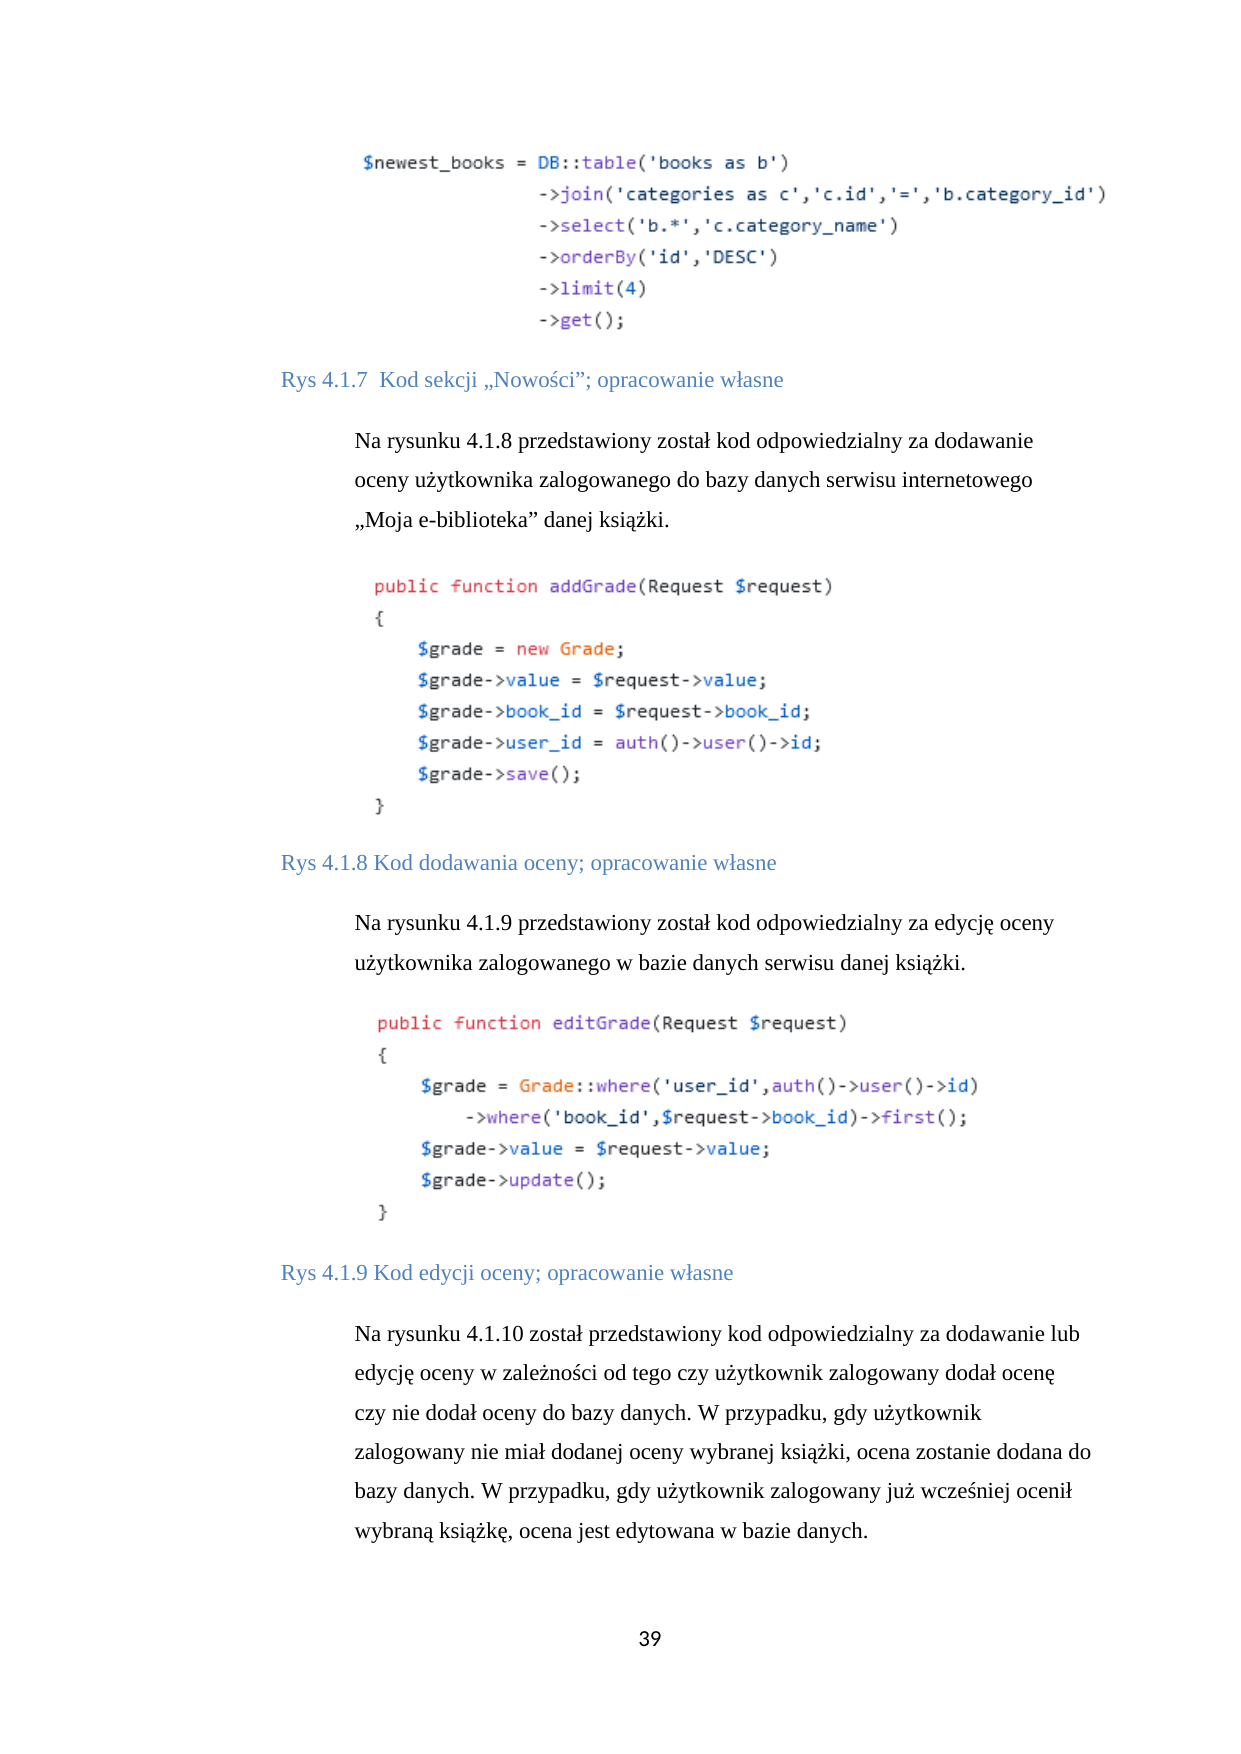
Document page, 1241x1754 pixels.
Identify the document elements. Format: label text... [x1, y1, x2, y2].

picture [354, 566, 853, 824]
text Na rysunku 4.1.10 został przedstawiony kod odpowiedzialny za dodawanie lub edycję oceny w zależności od tego czy użytkownik zalogowany dodał ocenę czy nie dodał oceny do bazy danych. W przypadku, gdy użytkownik zalogowany nie miał dodanej oceny wybranej książki, ocena zostanie dodana do bazy danych. W przypadku, gdy użytkownik zalogowany już wcześniej ocenił wybraną książkę, ocena jest edytowana w bazie danych. [354, 1319, 1092, 1543]
text Na rysunku 4.1.9 przedstawiony został kod odpowiedzialny za edycję oceny użytkownika zalogowanego w bazie danych serwisu danej książki. [354, 909, 1092, 975]
picture [354, 1009, 1005, 1235]
text Na rysunku 4.1.8 przedstawiony został kod odpowiedzialny za dodawanie oceny użytkownika zalogowanego do bazy danych serwisu internetowego „Moja e-biblioteka” danej książki. [354, 427, 1092, 532]
text Rys 4.1.8 Kod dodawania oceny; opracowanie własne [207, 849, 1092, 875]
text Rys 4.1.7 Kod sekcji „Nowości”; opracowanie własne [207, 367, 1092, 393]
picture [354, 147, 1117, 342]
text Rys 4.1.9 Kod edycji oceny; opracowanie własne [207, 1259, 1092, 1286]
